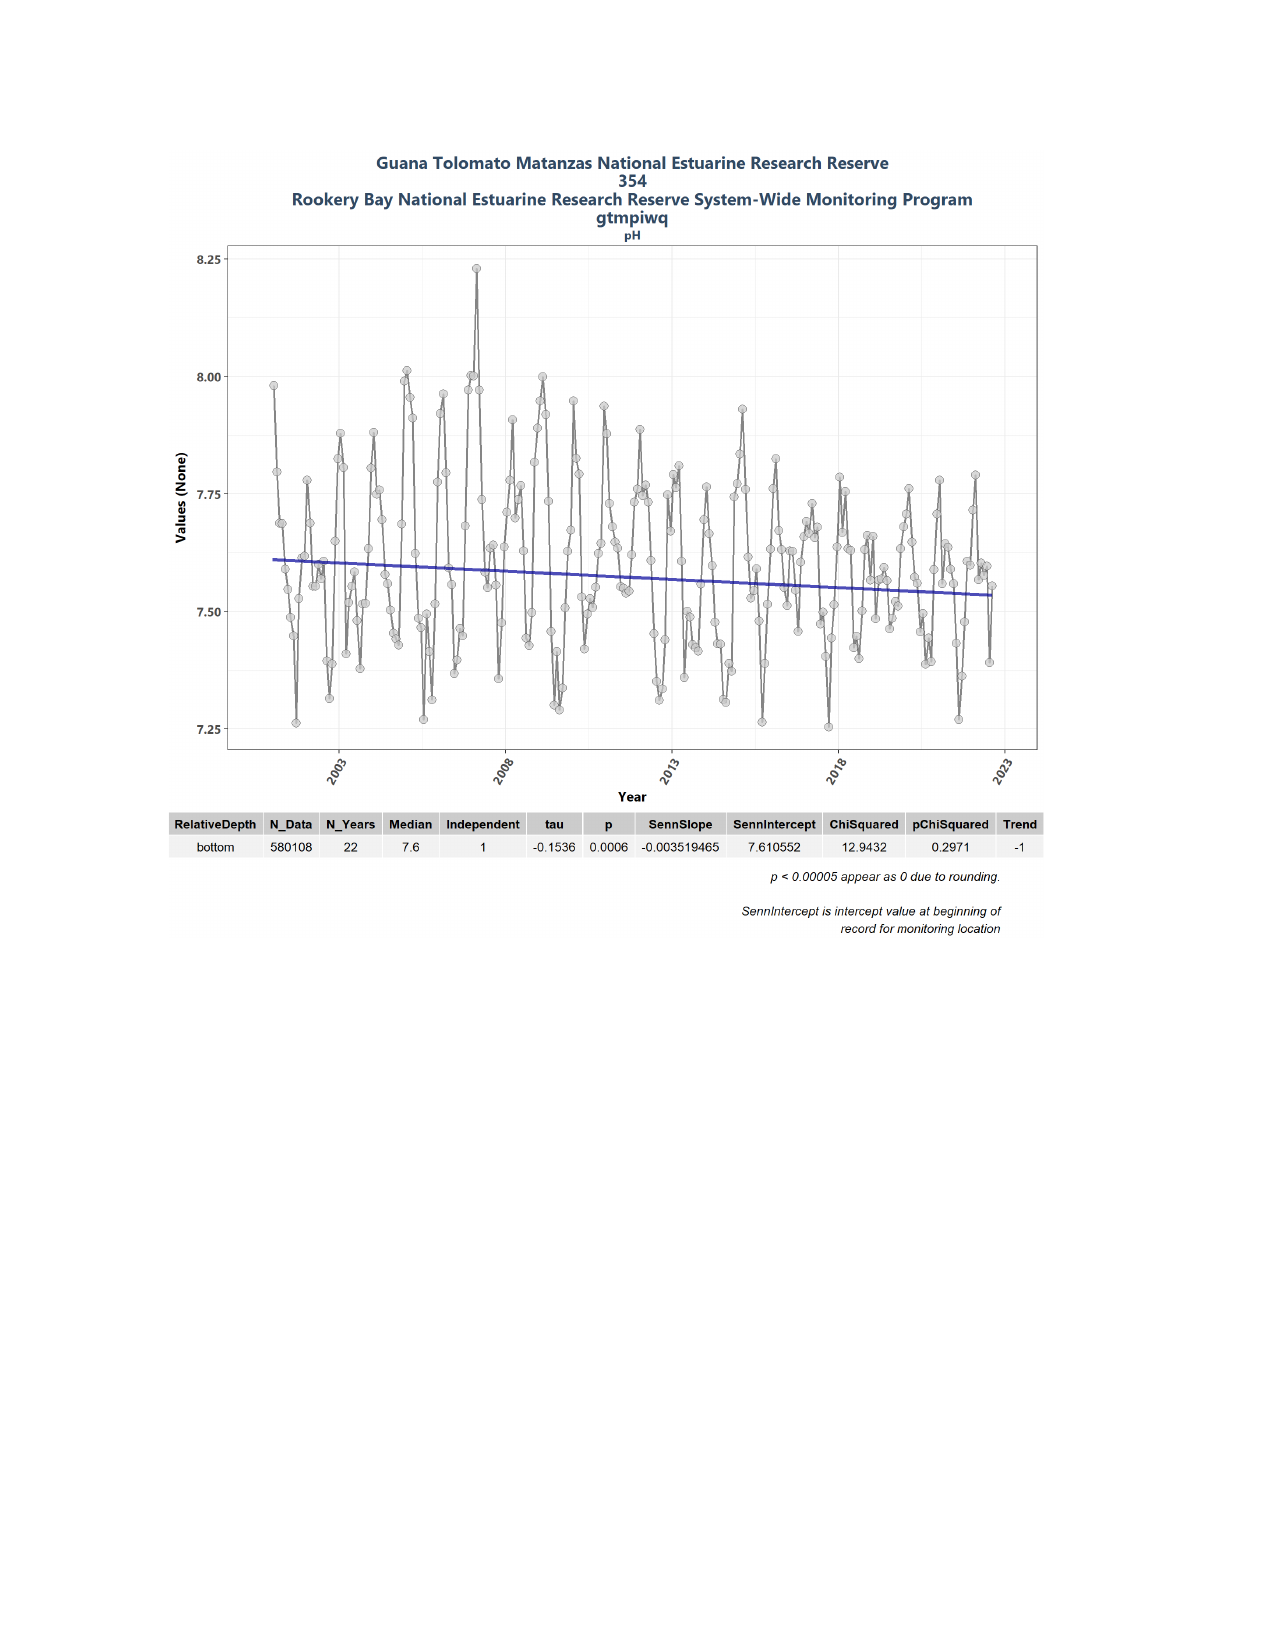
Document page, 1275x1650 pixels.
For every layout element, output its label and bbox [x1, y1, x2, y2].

picture [168, 150, 1044, 938]
